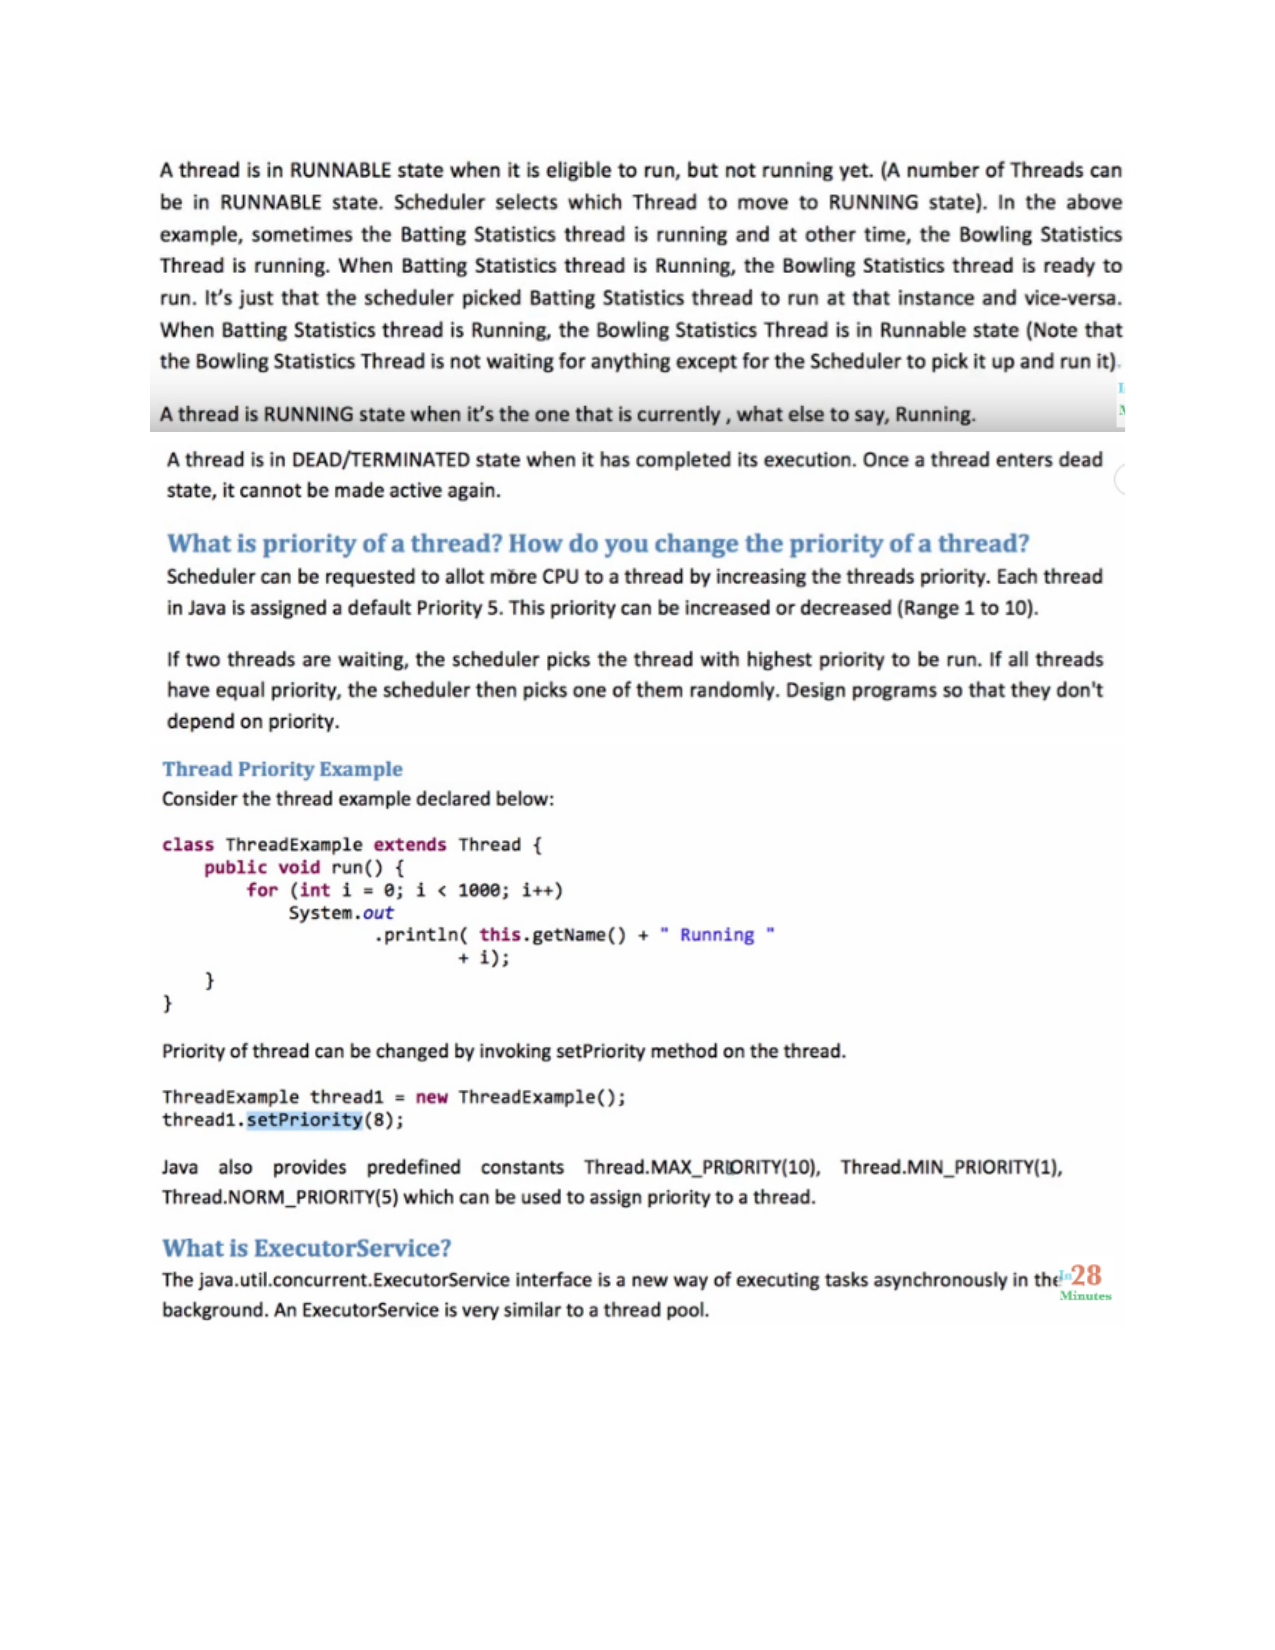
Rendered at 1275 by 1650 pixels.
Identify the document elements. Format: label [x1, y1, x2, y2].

picture [150, 436, 1125, 736]
picture [150, 150, 1125, 432]
picture [150, 739, 1125, 1326]
